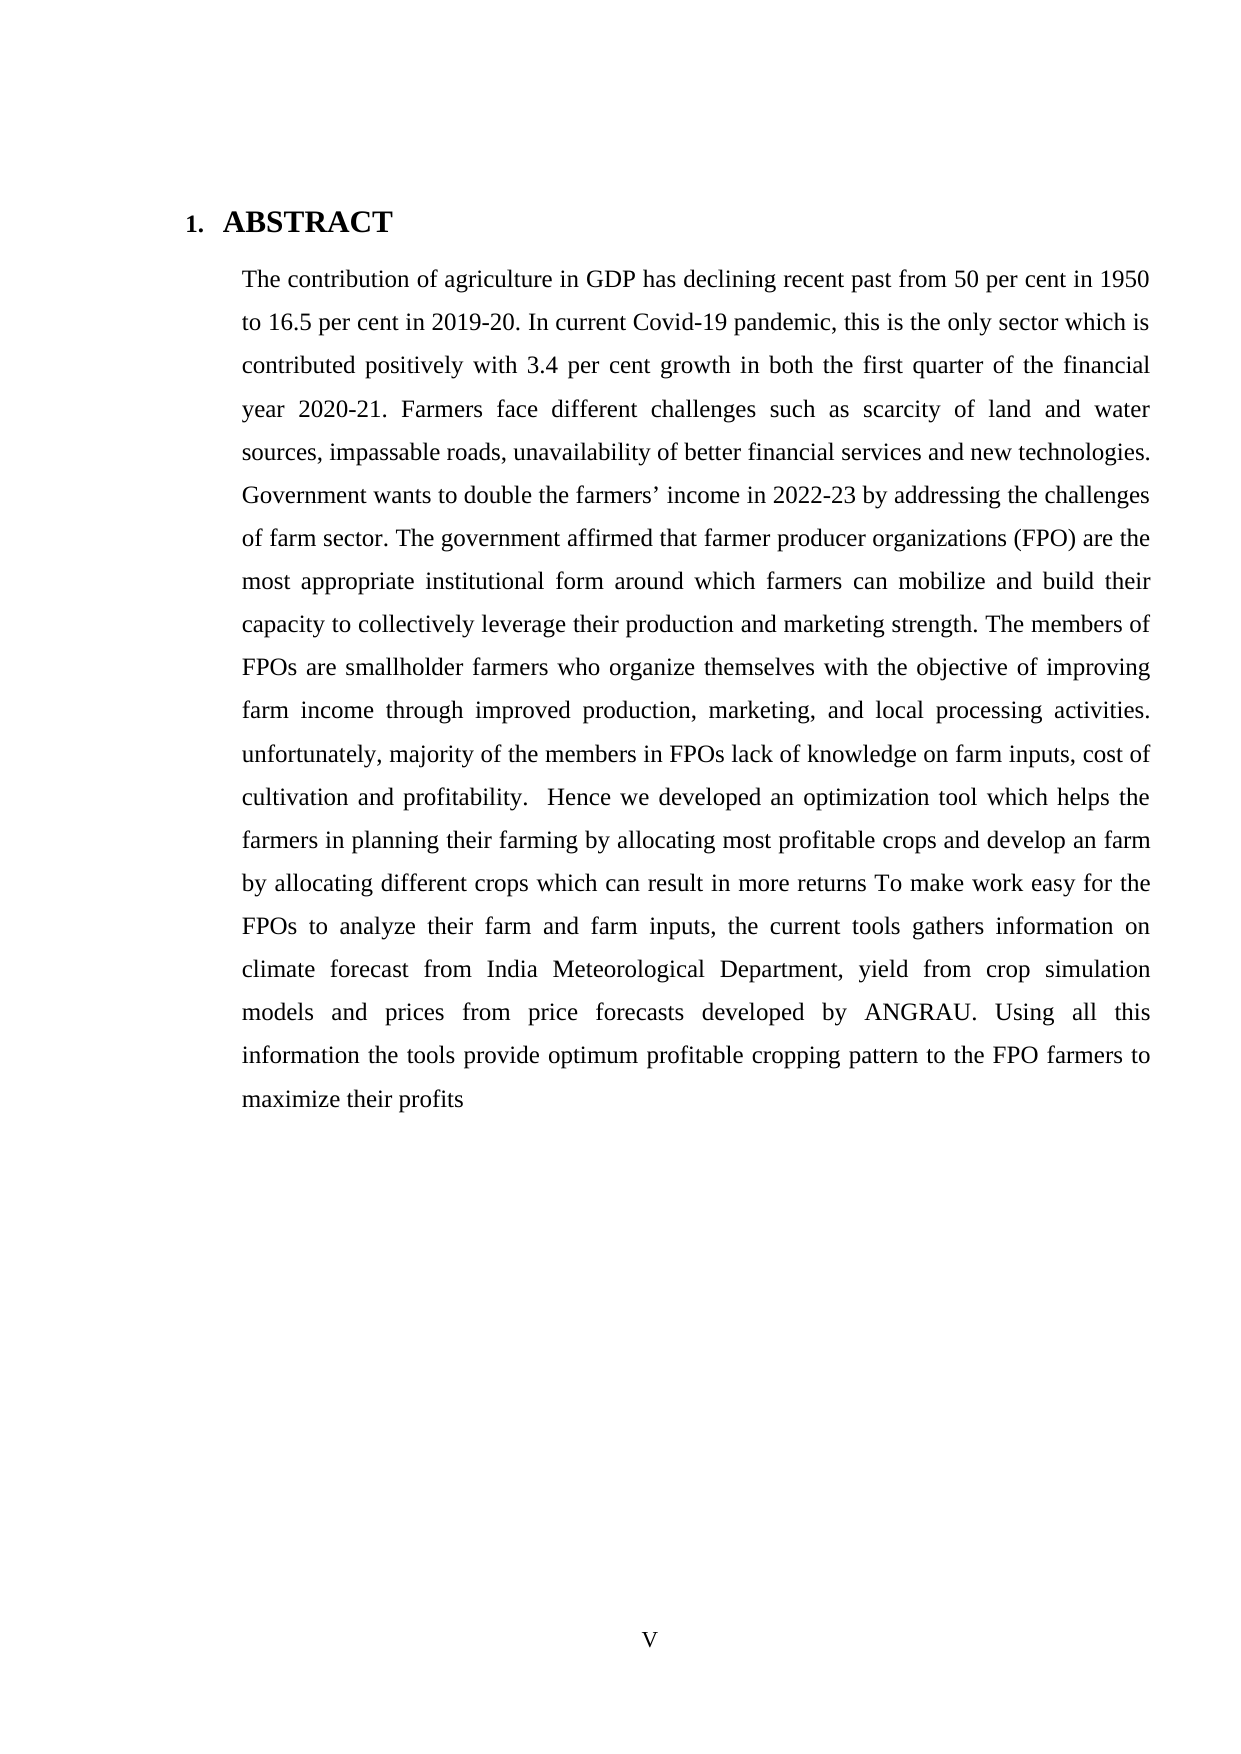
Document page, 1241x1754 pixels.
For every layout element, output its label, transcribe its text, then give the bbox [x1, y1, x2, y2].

subtitle ABSTRACT [185, 209, 1152, 238]
subtitle The contribution of agriculture in GDP has declining recent past from 50 per cent in 1950 to 16.5 per cent in 2019-20. In current Covid-19 pandemic, this is the only sector which is contributed positively with 3.4 per cent growth in both the first quarter of the financial year 2020-21. Farmers face different challenges such as scarcity of land and water sources, impassable roads, unavailability of better financial services and new technologies. Government wants to double the farmers’ income in 2022-23 by addressing the challenges of farm sector. The government affirmed that farmer producer organizations (FPO) are the most appropriate institutional form around which farmers can mobilize and build their capacity to collectively leverage their production and marketing strength. The members of FPOs are smallholder farmers who organize themselves with the objective of improving farm income through improved production, marketing, and local processing activities. unfortunately, majority of the members in FPOs lack of knowledge on farm inputs, cost of cultivation and profitability. Hence we developed an optimization tool which helps the farmers in planning their farming by allocating most profitable crops and develop an farm by allocating different crops which can result in more returns To make work easy for the FPOs to analyze their farm and farm inputs, the current tools gathers information on climate forecast from India Meteorological Department, yield from crop simulation models and prices from price forecasts developed by ANGRAU. Using all this information the tools provide optimum profitable cropping pattern to the FPO farmers to maximize their profits [242, 264, 1152, 1112]
